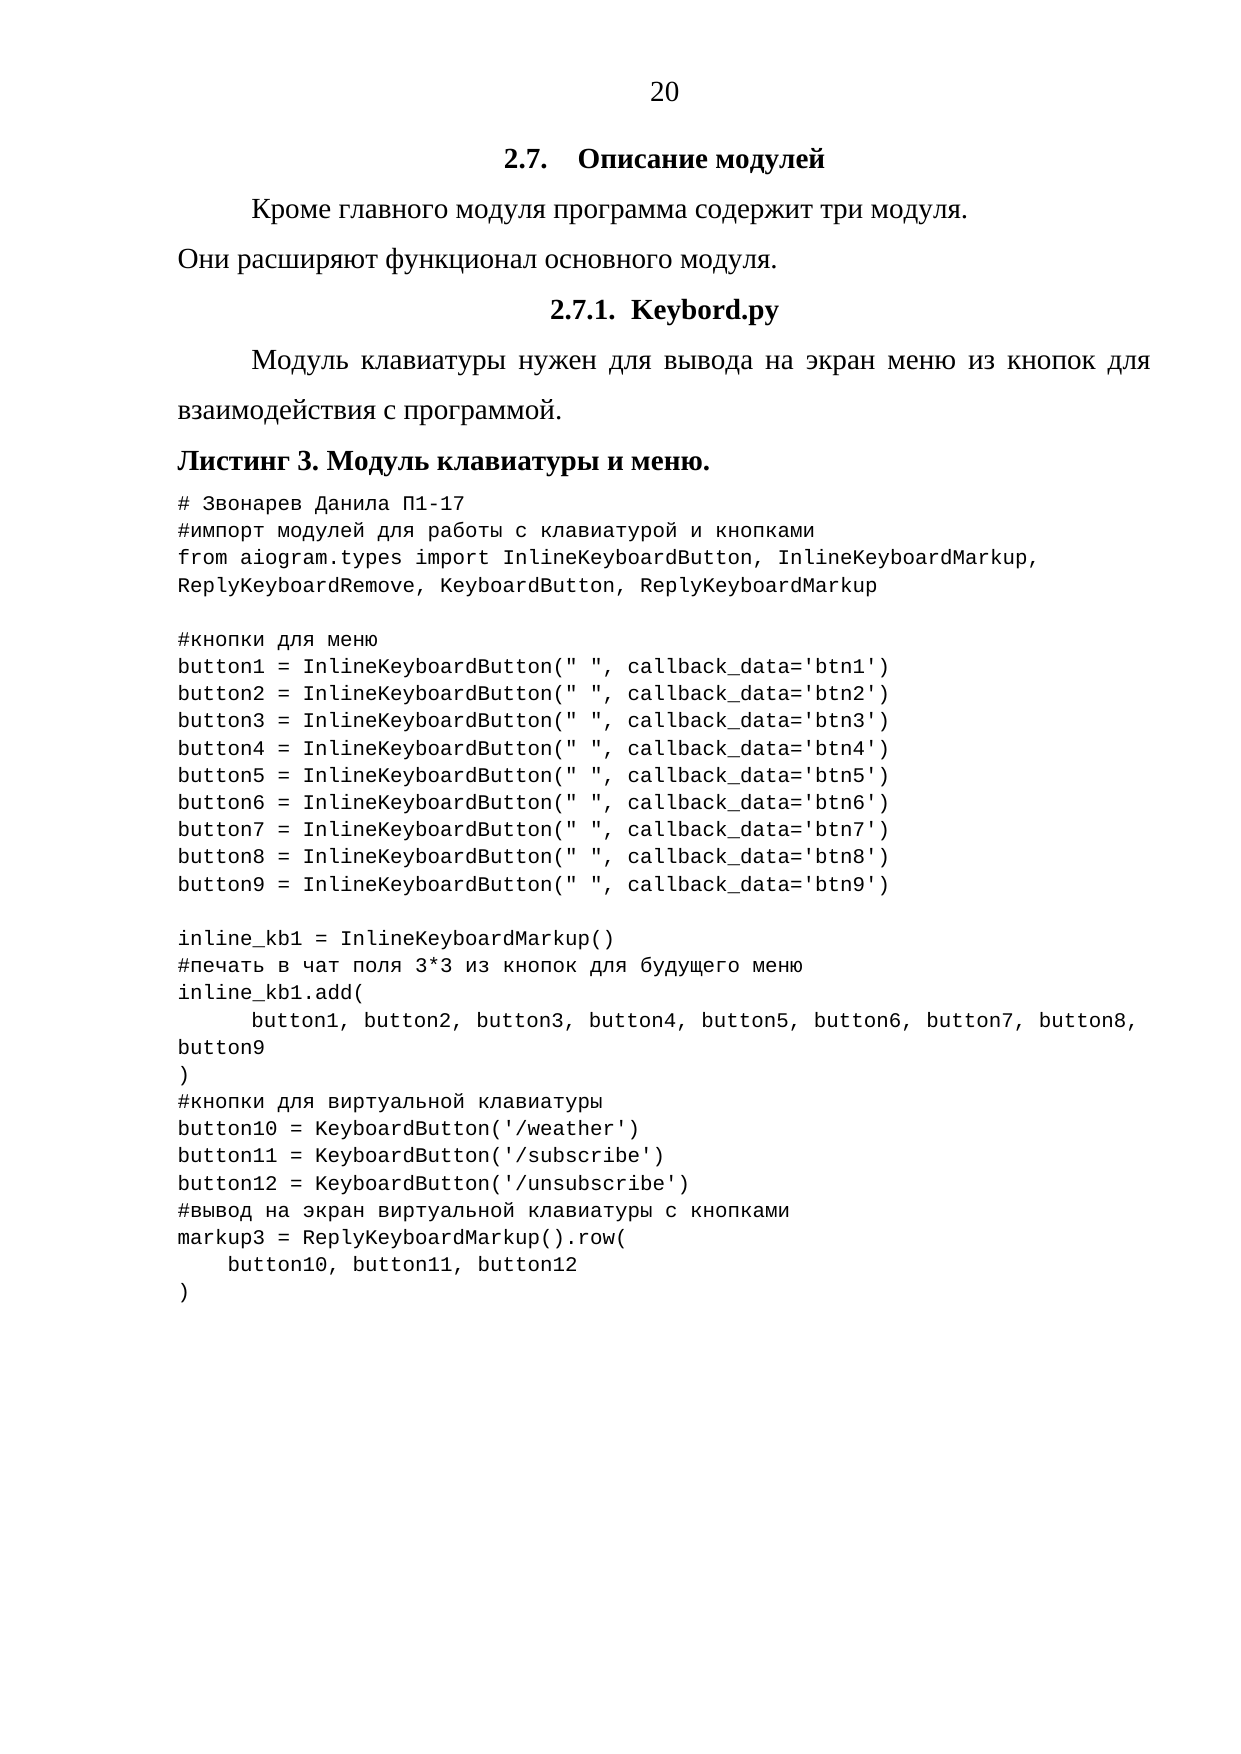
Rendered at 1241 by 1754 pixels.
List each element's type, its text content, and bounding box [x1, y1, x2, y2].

text # Звонарев Данила П1-17 [177, 493, 1152, 517]
text button10 = KeyboardButton('/weather') [177, 1118, 1152, 1142]
text markup3 = ReplyKeyboardMarkup().row( [177, 1227, 1152, 1251]
text button9 = InlineKeyboardButton(" ", callback_data='btn9') [177, 874, 1152, 897]
text ) [177, 1281, 1152, 1305]
text #кнопки для виртуальной клавиатуры [177, 1091, 1152, 1115]
text button1, button2, button3, button4, button5, button6, button7, button8, button9 [177, 1009, 1152, 1060]
text button12 = KeyboardButton('/unsubscribe') [177, 1173, 1152, 1196]
text button8 = InlineKeyboardButton(" ", callback_data='btn8') [177, 846, 1152, 870]
text inline_kb1 = InlineKeyboardMarkup() [177, 928, 1152, 952]
text #кнопки для меню [177, 629, 1152, 653]
text button1 = InlineKeyboardButton(" ", callback_data='btn1') [177, 656, 1152, 680]
text button10, button11, button12 [177, 1254, 1152, 1278]
text button6 = InlineKeyboardButton(" ", callback_data='btn6') [177, 792, 1152, 816]
text button2 = InlineKeyboardButton(" ", callback_data='btn2') [177, 683, 1152, 707]
text button4 = InlineKeyboardButton(" ", callback_data='btn4') [177, 738, 1152, 761]
text #импорт модулей для работы с клавиатурой и кнопками [177, 520, 1152, 544]
subtitle Keybord.py [177, 292, 1152, 325]
text button7 = InlineKeyboardButton(" ", callback_data='btn7') [177, 819, 1152, 843]
text Модуль клавиатуры нужен для вывода на экран меню из кнопок для взаимодействия с программой. [177, 342, 1152, 426]
text ) [177, 1064, 1152, 1088]
text from aiogram.types import InlineKeyboardButton, InlineKeyboardMarkup, ReplyKeyboardRemove, KeyboardButton, ReplyKeyboardMarkup [177, 547, 1152, 598]
text button11 = KeyboardButton('/subscribe') [177, 1146, 1152, 1169]
text #печать в чат поля 3*3 из кнопок для будущего меню [177, 955, 1152, 979]
text Кроме главного модуля программа содержит три модуля. [177, 191, 1152, 225]
text Листинг 3. Модуль клавиатуры и меню. [177, 443, 1152, 476]
text #вывод на экран виртуальной клавиатуры с кнопками [177, 1200, 1152, 1223]
text Они расширяют функционал основного модуля. [177, 241, 1152, 275]
subtitle Описание модулей [177, 141, 1152, 174]
text button5 = InlineKeyboardButton(" ", callback_data='btn5') [177, 765, 1152, 788]
text button3 = InlineKeyboardButton(" ", callback_data='btn3') [177, 711, 1152, 734]
text inline_kb1.add( [177, 982, 1152, 1006]
